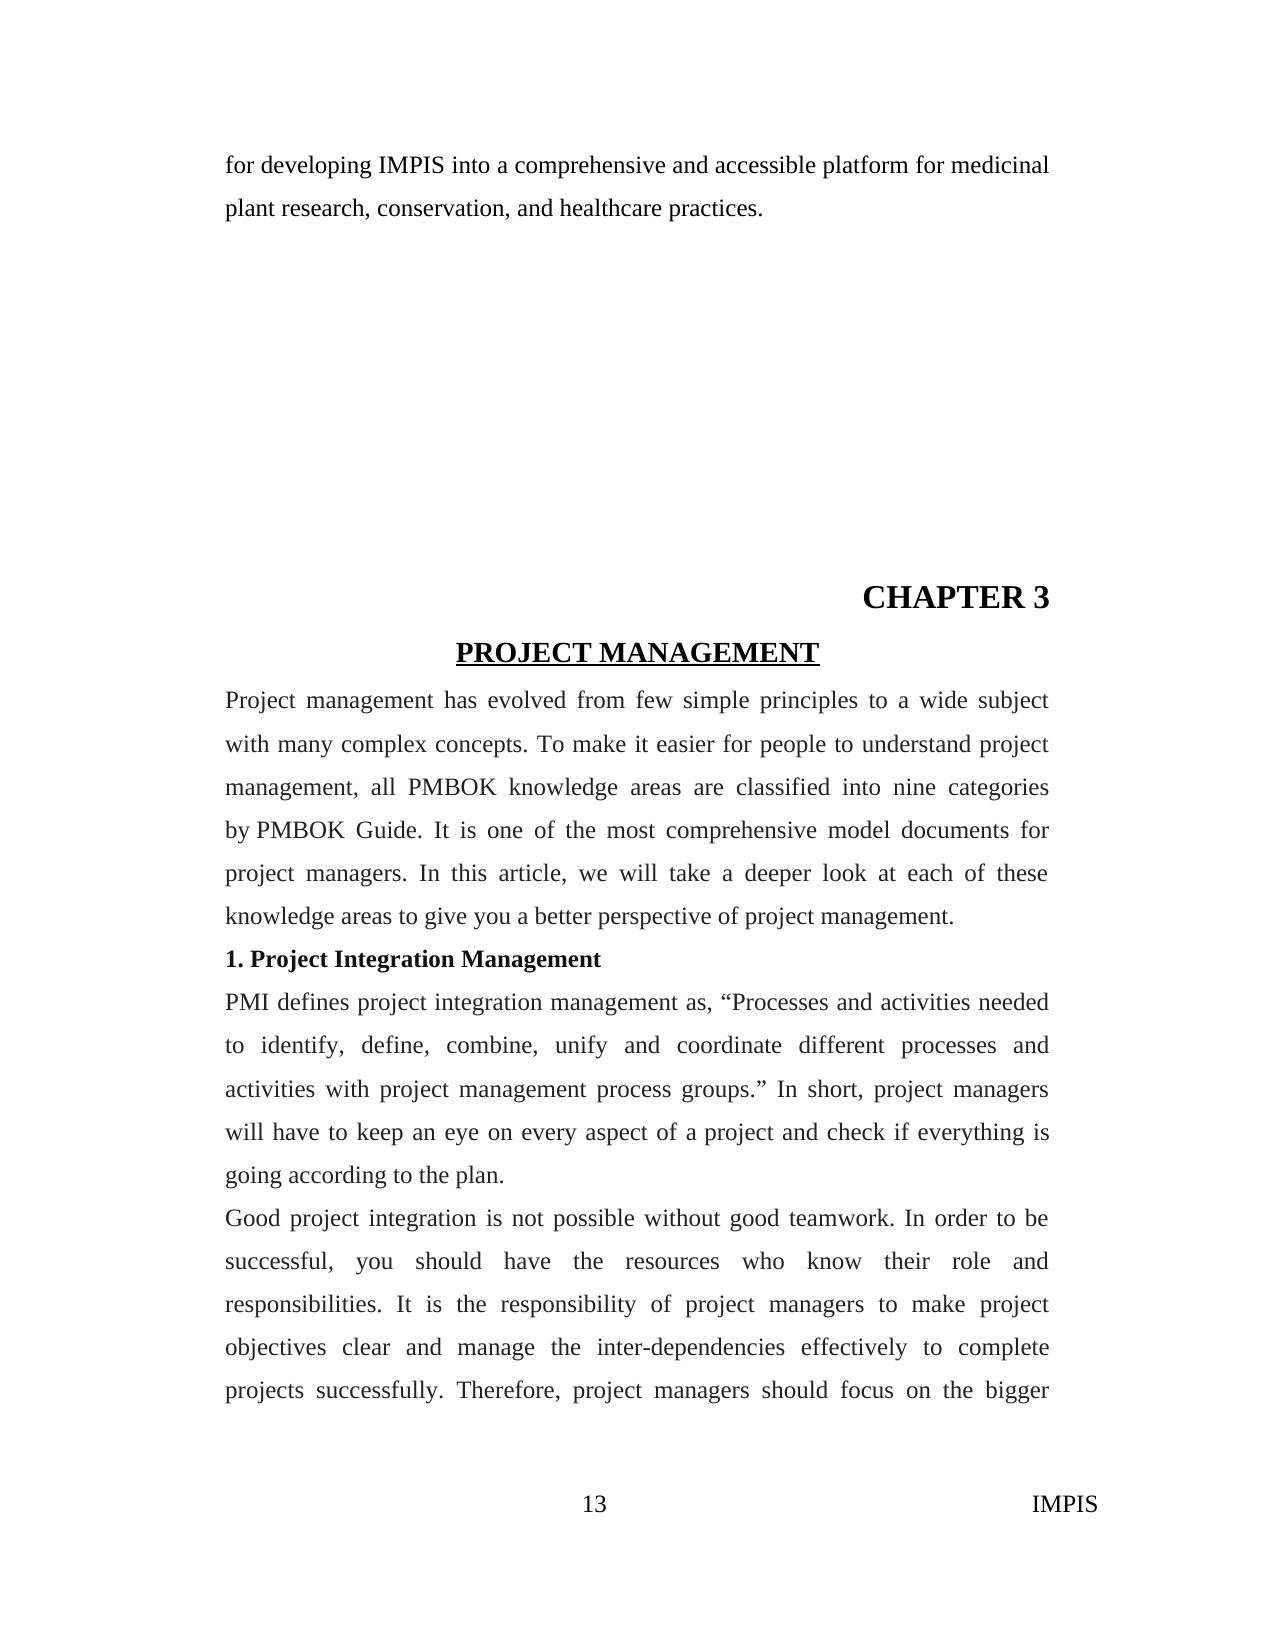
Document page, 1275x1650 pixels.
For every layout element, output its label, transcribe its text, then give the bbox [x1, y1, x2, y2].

text PMI defines project integration management as, “Processes and activities needed to identify, define, combine, unify and coordinate different processes and activities with project management process groups.” In short, project managers will have to keep an eye on every aspect of a project and check if everything is going according to the plan. [225, 987, 1050, 1189]
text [225, 1203, 1050, 1404]
text 1. Project Integration Management [225, 944, 1050, 973]
text CHAPTER 3 [150, 578, 1050, 616]
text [225, 150, 1050, 222]
text PROJECT MANAGEMENT [150, 635, 1125, 669]
text Project management has evolved from few simple principles to a wide subject with many complex concepts. To make it easier for people to understand project management, all PMBOK knowledge areas are classified into nine categories by PMBOK Guide. It is one of the most comprehensive model documents for project managers. In this article, we will take a deeper look at each of these knowledge areas to give you a better perspective of project management. [225, 686, 1050, 930]
